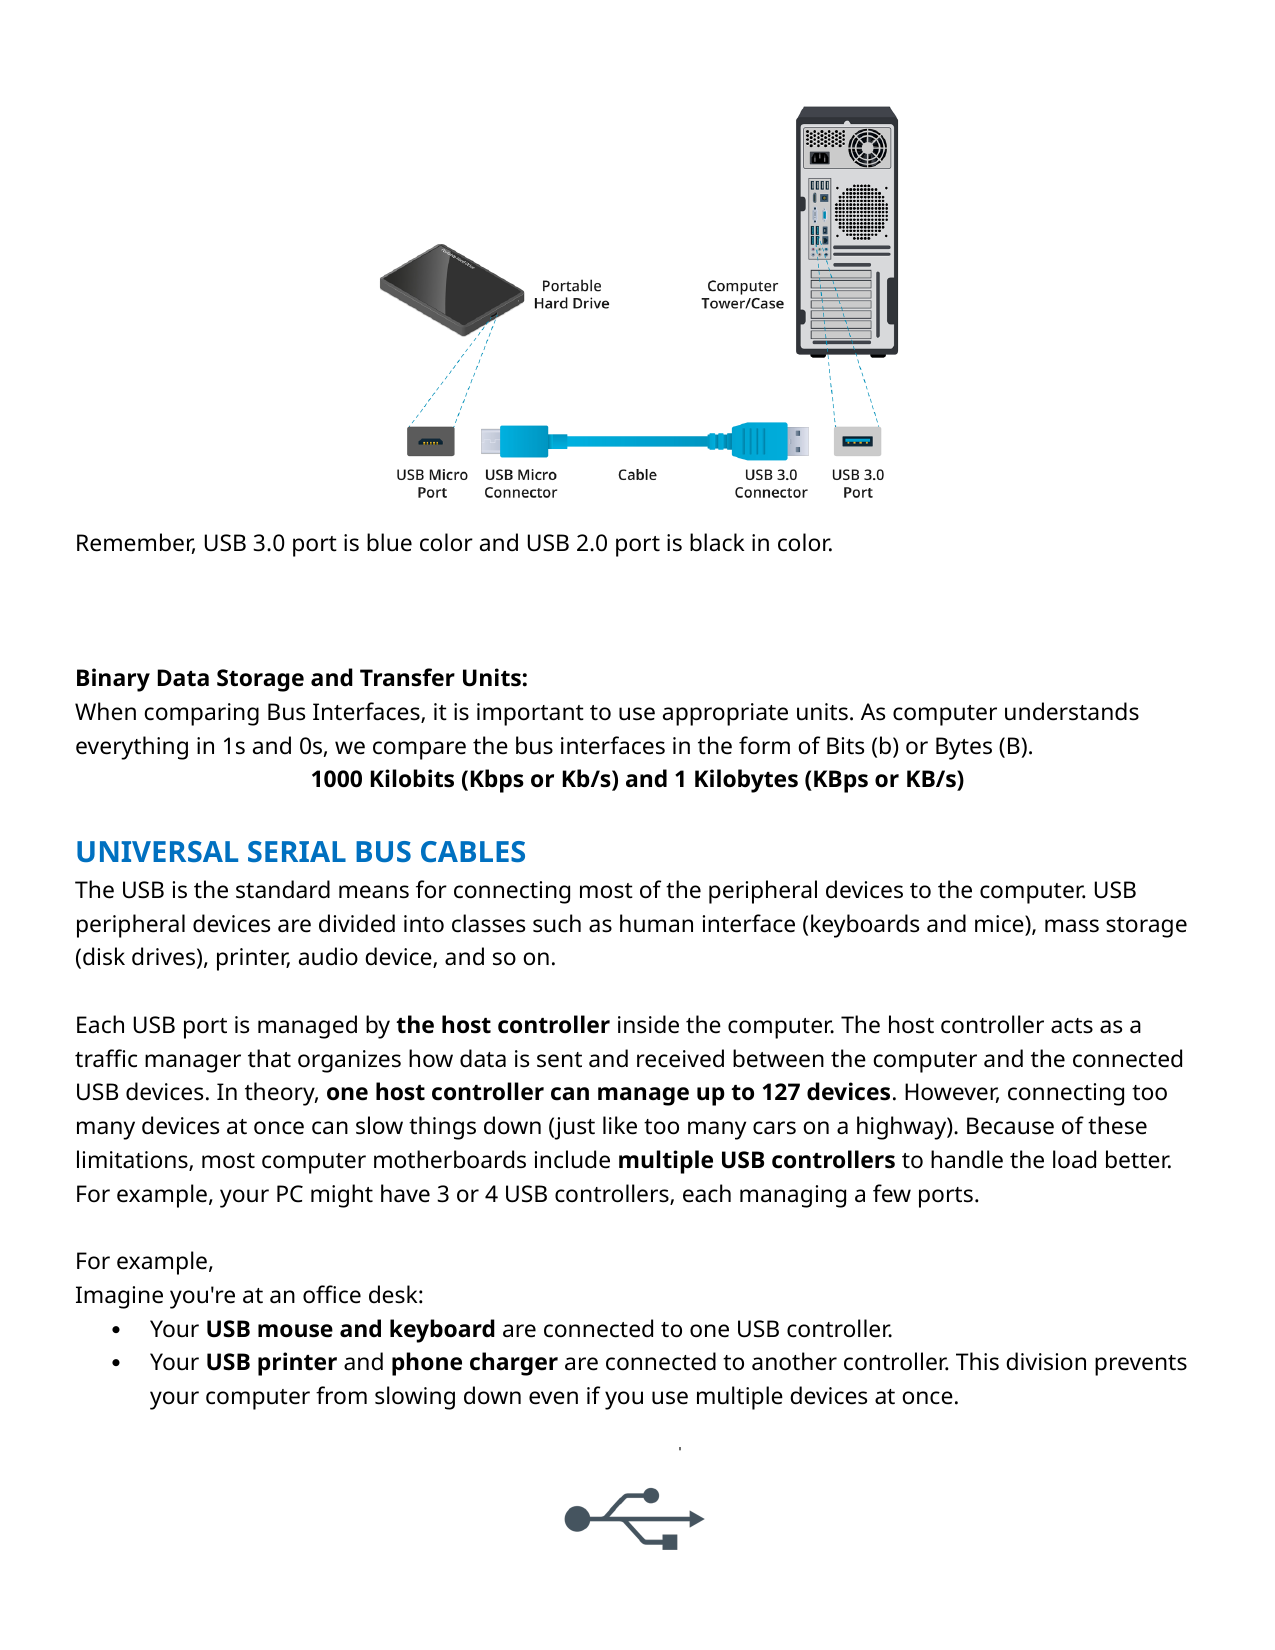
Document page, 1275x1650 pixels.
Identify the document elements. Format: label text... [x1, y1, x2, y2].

text 1000 Kilobits (Kbps or Kb/s) and 1 Kilobytes (KBps or KB/s) [75, 763, 1200, 795]
text Binary Data Storage and Transfer Units: [75, 662, 1200, 693]
text Remember, USB 3.0 port is blue color and USB 2.0 port is black in color. [75, 527, 1200, 558]
text UNIVERSAL SERIAL BUS CABLES [75, 831, 1200, 871]
list Your USB printer and phone charger are connected to another controller. This division prevents your computer from slowing down even if you use multiple devices at once. [112, 1346, 1200, 1411]
text Each USB port is managed by the host controller inside the computer. The host controller acts as a traffic manager that organizes how data is sent and received between the computer and the connected USB devices. In theory, one host controller can manage up to 127 devices. However, connecting too many devices at once can slow things down (just like too many cars on a highway). Because of these limitations, most computer motherboards include multiple USB controllers to handle the load better. For example, your PC might have 3 or 4 USB controllers, each managing a few ports. [75, 1009, 1200, 1209]
picture [352, 75, 923, 525]
text When comparing Bus Interfaces, it is important to use appropriate units. As computer understands everything in 1s and 0s, we compare the bus interfaces in the form of Bits (b) or Bytes (B). [75, 696, 1200, 761]
text The USB is the standard means for connecting most of the peripheral devices to the computer. USB peripheral devices are divided into classes such as human interface (keyboards and mice), mass storage (disk drives), printer, audio device, and so on. [75, 874, 1200, 972]
list Your USB mouse and keyboard are connected to one USB controller. [112, 1312, 1200, 1344]
text Imagine you're at an office desk: [75, 1279, 1200, 1310]
picture [517, 1447, 758, 1571]
text For example, [75, 1245, 1200, 1276]
